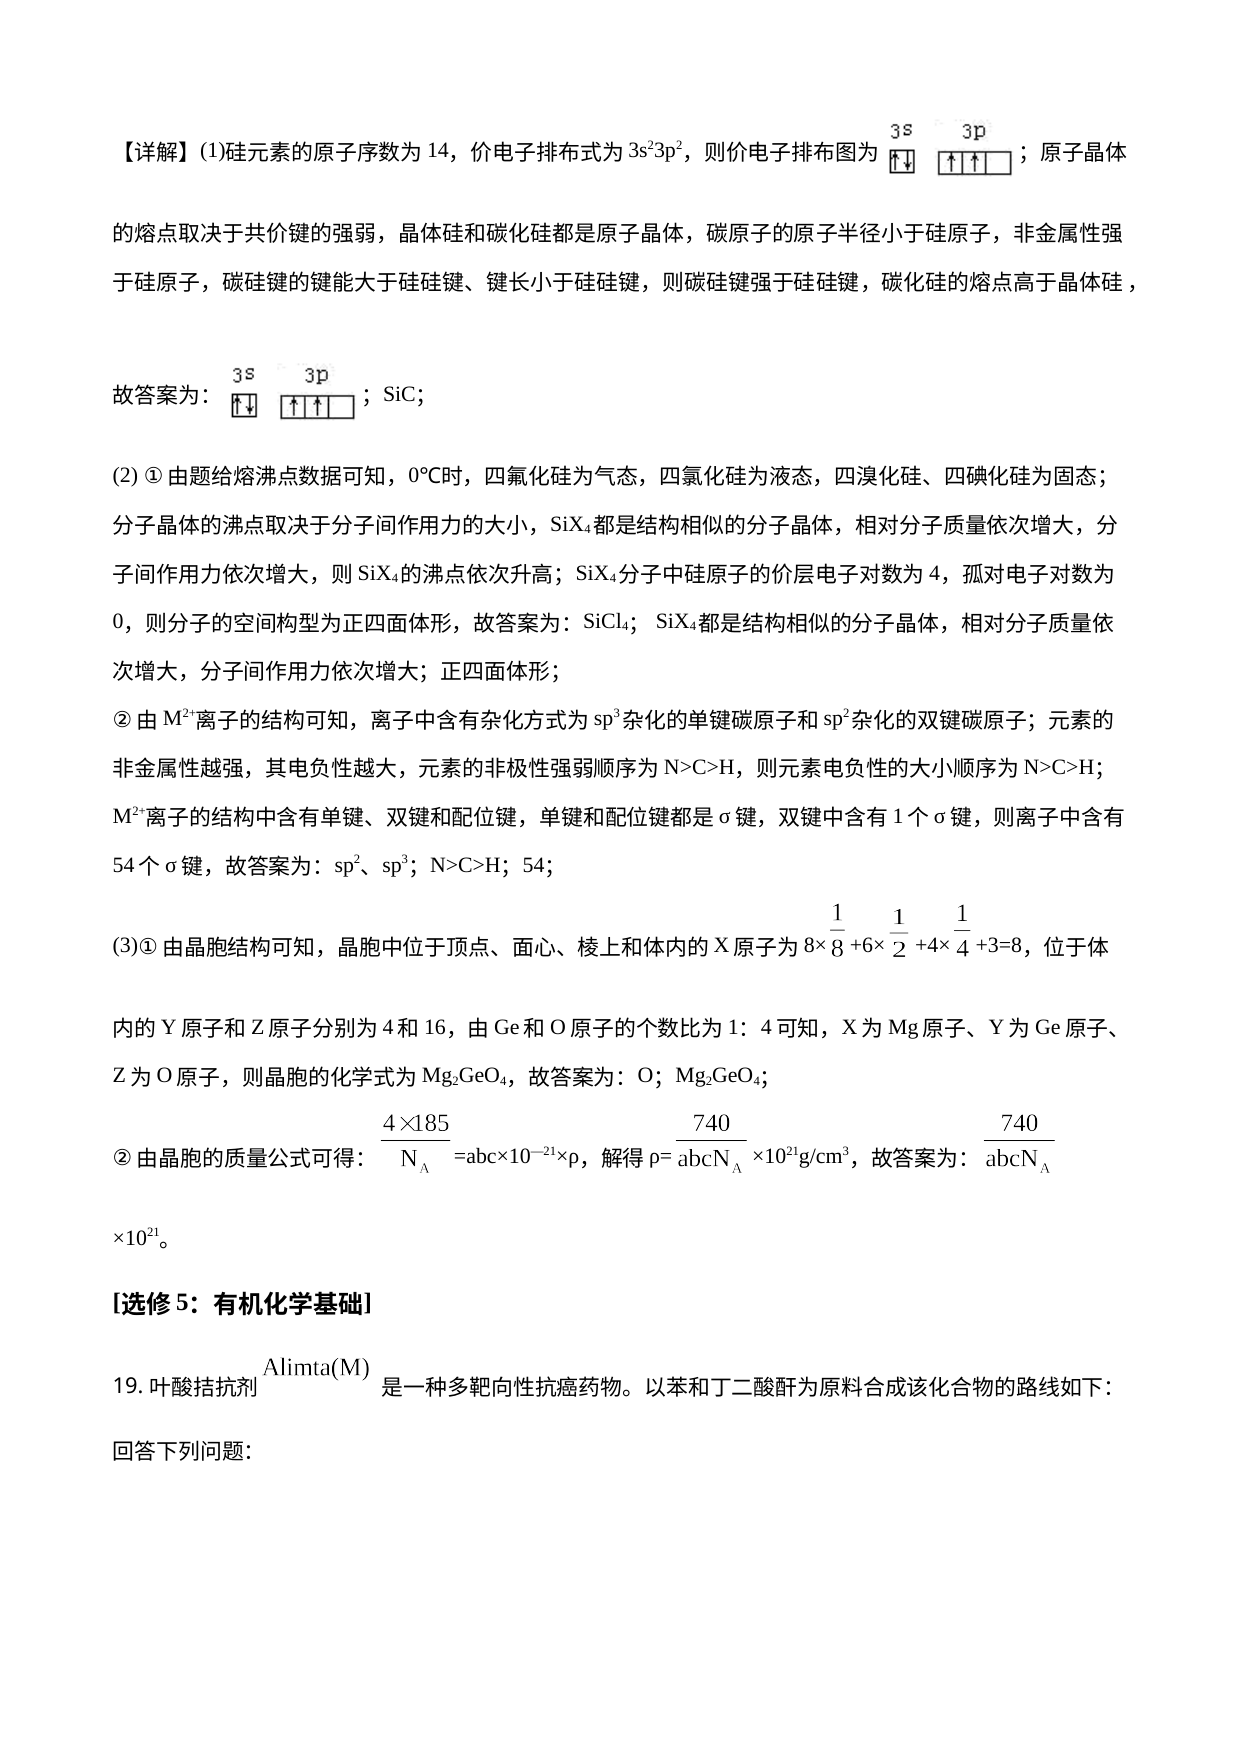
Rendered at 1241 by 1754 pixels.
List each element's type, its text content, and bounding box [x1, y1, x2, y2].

text [选修5：有机化学基础] [112, 1270, 1128, 1335]
text 19. 叶酸拮抗剂是一种多靶向性抗癌药物。以苯和丁二酸酐为原料合成该化合物的路线如下： [112, 1353, 1128, 1418]
text 【详解】(1)硅元素的原子序数为14，价电子排布式为3s23p2，则价电子排布图为；原子晶体的熔点取决于共价键的强弱，晶体硅和碳化硅都是原子晶体，碳原子的原子半径小于硅原子，非金属性强于硅原子，碳硅键的键能大于硅硅键、键长小于硅硅键，则碳硅键强于硅硅键，碳化硅的熔点高于晶体硅，故答案为：；SiC； [112, 102, 1128, 443]
text (2) ①由题给熔沸点数据可知，0℃时，四氟化硅为气态，四氯化硅为液态，四溴化硅、四碘化硅为固态；分子晶体的沸点取决于分子间作用力的大小，SiX4都是结构相似的分子晶体，相对分子质量依次增大，分子间作用力依次增大，则SiX4的沸点依次升高；SiX4分子中硅原子的价层电子对数为4，孤对电子对数为0，则分子的空间构型为正四面体形，故答案为：SiCl4； SiX4都是结构相似的分子晶体，相对分子质量依次增大，分子间作用力依次增大；正四面体形； [112, 459, 1128, 686]
picture [221, 359, 361, 424]
text 回答下列问题： [112, 1434, 1128, 1466]
picture [879, 115, 1018, 180]
text (3)①由晶胞结构可知，晶胞中位于顶点、面心、棱上和体内的X原子为8×+6×+4×+3=8，位于体内的Y原子和Z原子分别为4和16，由Ge和O原子的个数比为1：4可知，X为Mg原子、Y为Ge原子、Z为O原子，则晶胞的化学式为Mg2GeO4，故答案为：O；Mg2GeO4； [112, 897, 1128, 1092]
text ②由晶胞的质量公式可得：=abc×10—21×ρ，解得ρ=×1021g/cm3，故答案为：×1021。 [112, 1108, 1128, 1254]
text ②由M2+离子的结构可知，离子中含有杂化方式为sp3杂化的单键碳原子和sp2杂化的双键碳原子；元素的非金属性越强，其电负性越大，元素的非极性强弱顺序为N>C>H，则元素电负性的大小顺序为N>C>H；M2+离子的结构中含有单键、双键和配位键，单键和配位键都是σ键，双键中含有1个σ键，则离子中含有54个σ键，故答案为：sp2、sp3；N>C>H；54； [112, 702, 1128, 881]
